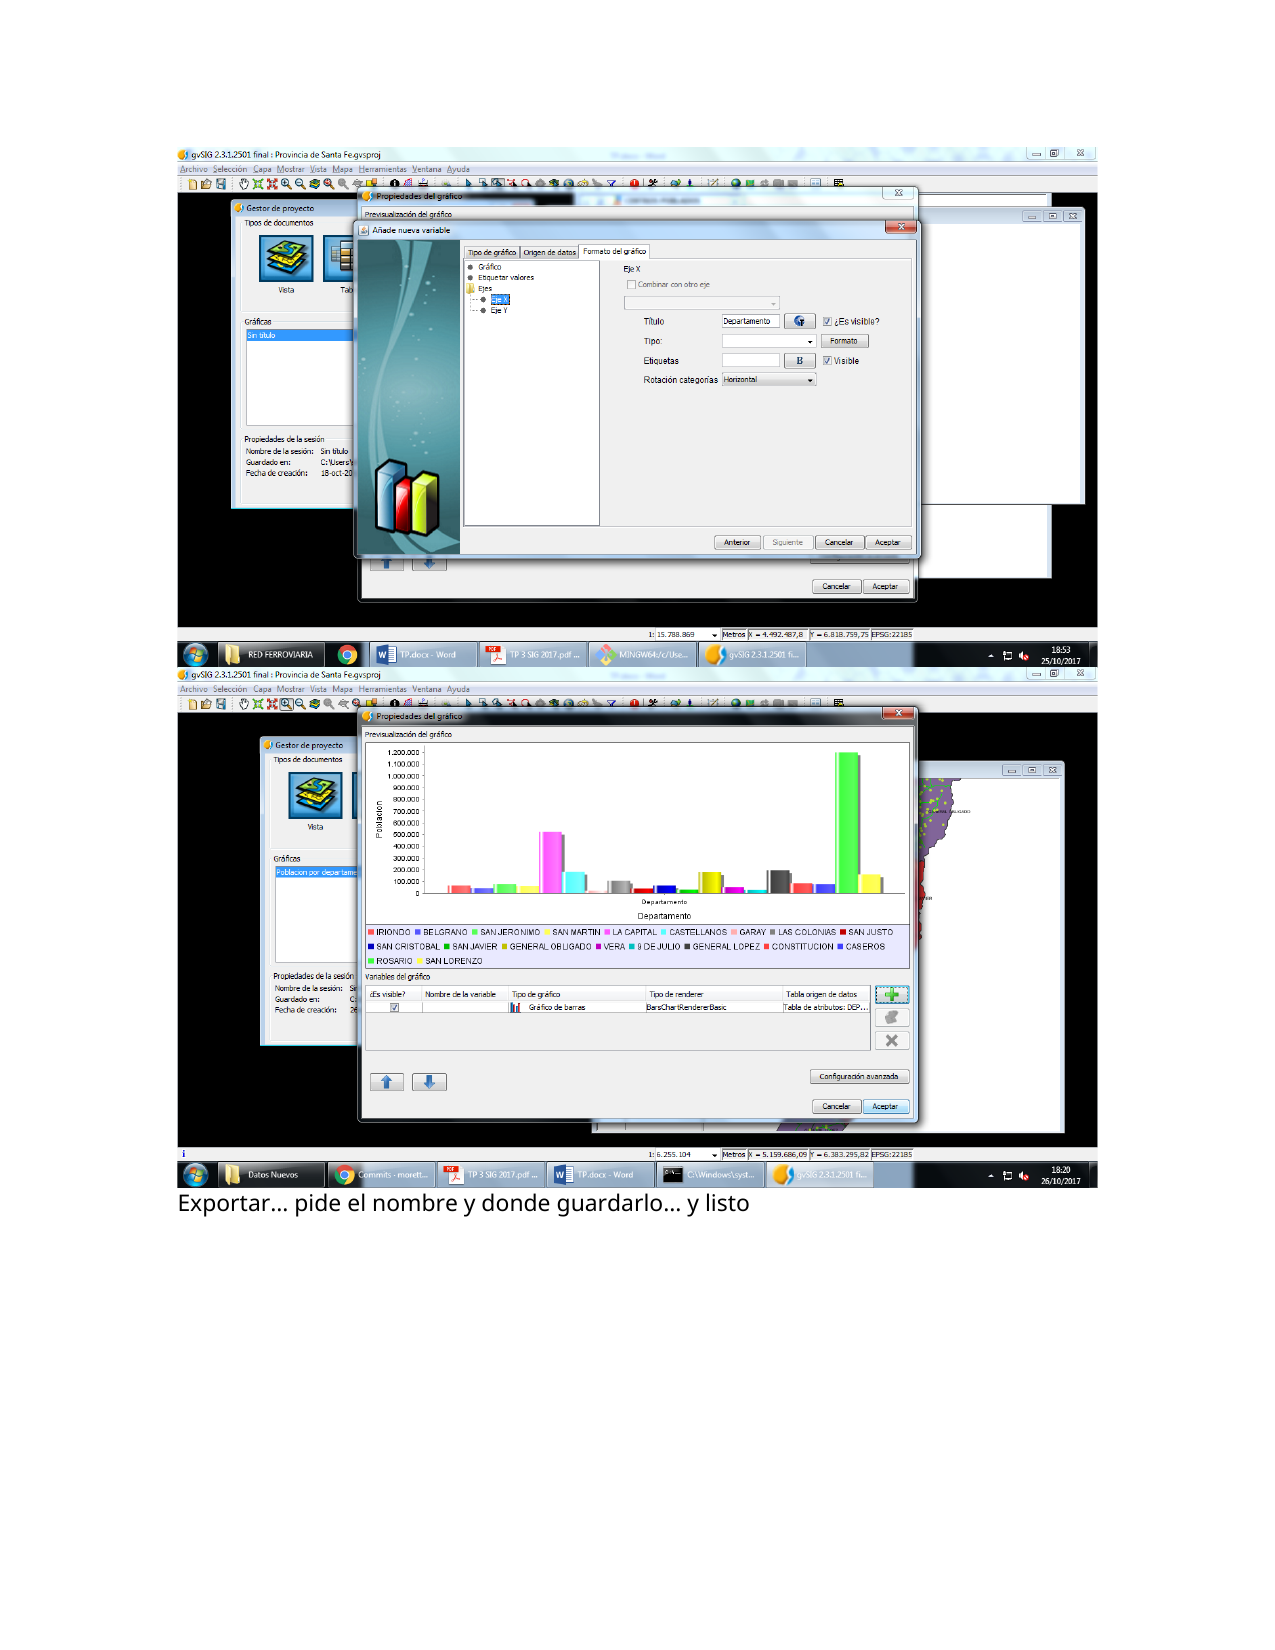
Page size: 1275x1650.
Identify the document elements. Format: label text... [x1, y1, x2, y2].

text Exportar… pide el nombre y donde guardarlo… y listo [177, 1188, 1098, 1219]
picture [177, 147, 1098, 1188]
